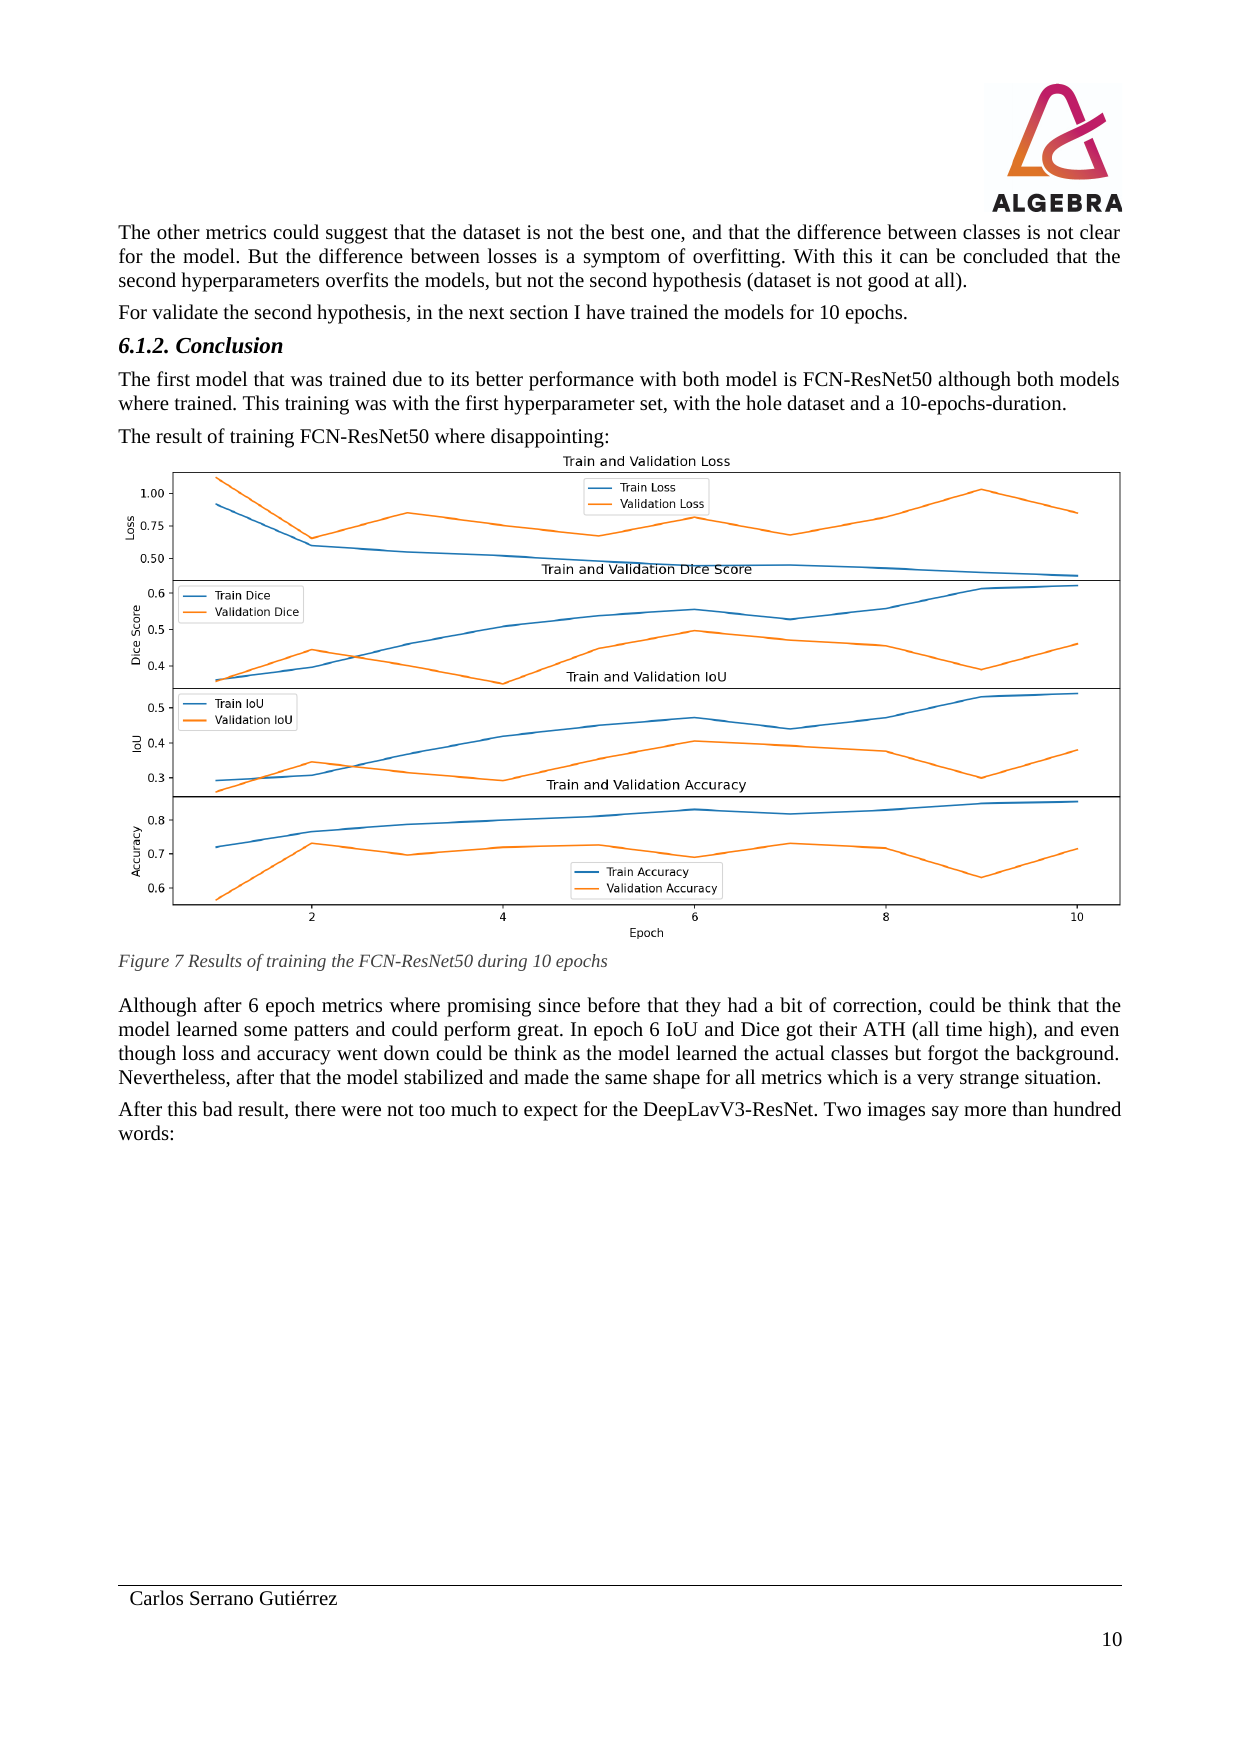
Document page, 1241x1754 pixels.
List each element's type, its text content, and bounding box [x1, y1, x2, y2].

picture [984, 83, 1123, 212]
text The result of training FCN-ResNet50 where disappointing: [118, 424, 1122, 448]
subtitle 6.1.2. Conclusion [118, 332, 1122, 359]
picture [118, 456, 1123, 942]
text The first model that was trained due to its better performance with both model is FCN-ResNet50 although both models where trained. This training was with the first hyperparameter set, with the hole dataset and a 10-epochs-duration. [118, 367, 1122, 415]
text For validate the second hypothesis, in the next section I have trained the models for 10 epochs. [118, 300, 1122, 324]
text Although after 6 epoch metrics where promising since before that they had a bit of correction, could be think that the model learned some patters and could perform great. In epoch 6 IoU and Dice got their ATH (all time high), and even though loss and accuracy went down could be think as the model learned the actual classes but forgot the background. Nevertheless, after that the model stabilized and made the same shape for all metrics which is a very strange situation. [118, 992, 1122, 1089]
text After this bad result, there were not too much to expect for the DeepLavV3-ResNet. Two images say more than hundred words: [118, 1097, 1122, 1145]
text The other metrics could suggest that the dataset is not the best one, and that the difference between classes is not clear for the model. But the difference between losses is a symptom of overfitting. With this it can be concluded that the second hyperparameters overfits the models, but not the second hypothesis (dataset is not good at all). [118, 219, 1122, 292]
text Figure 7 Results of training the FCN-ResNet50 during 10 epochs [118, 950, 1122, 972]
